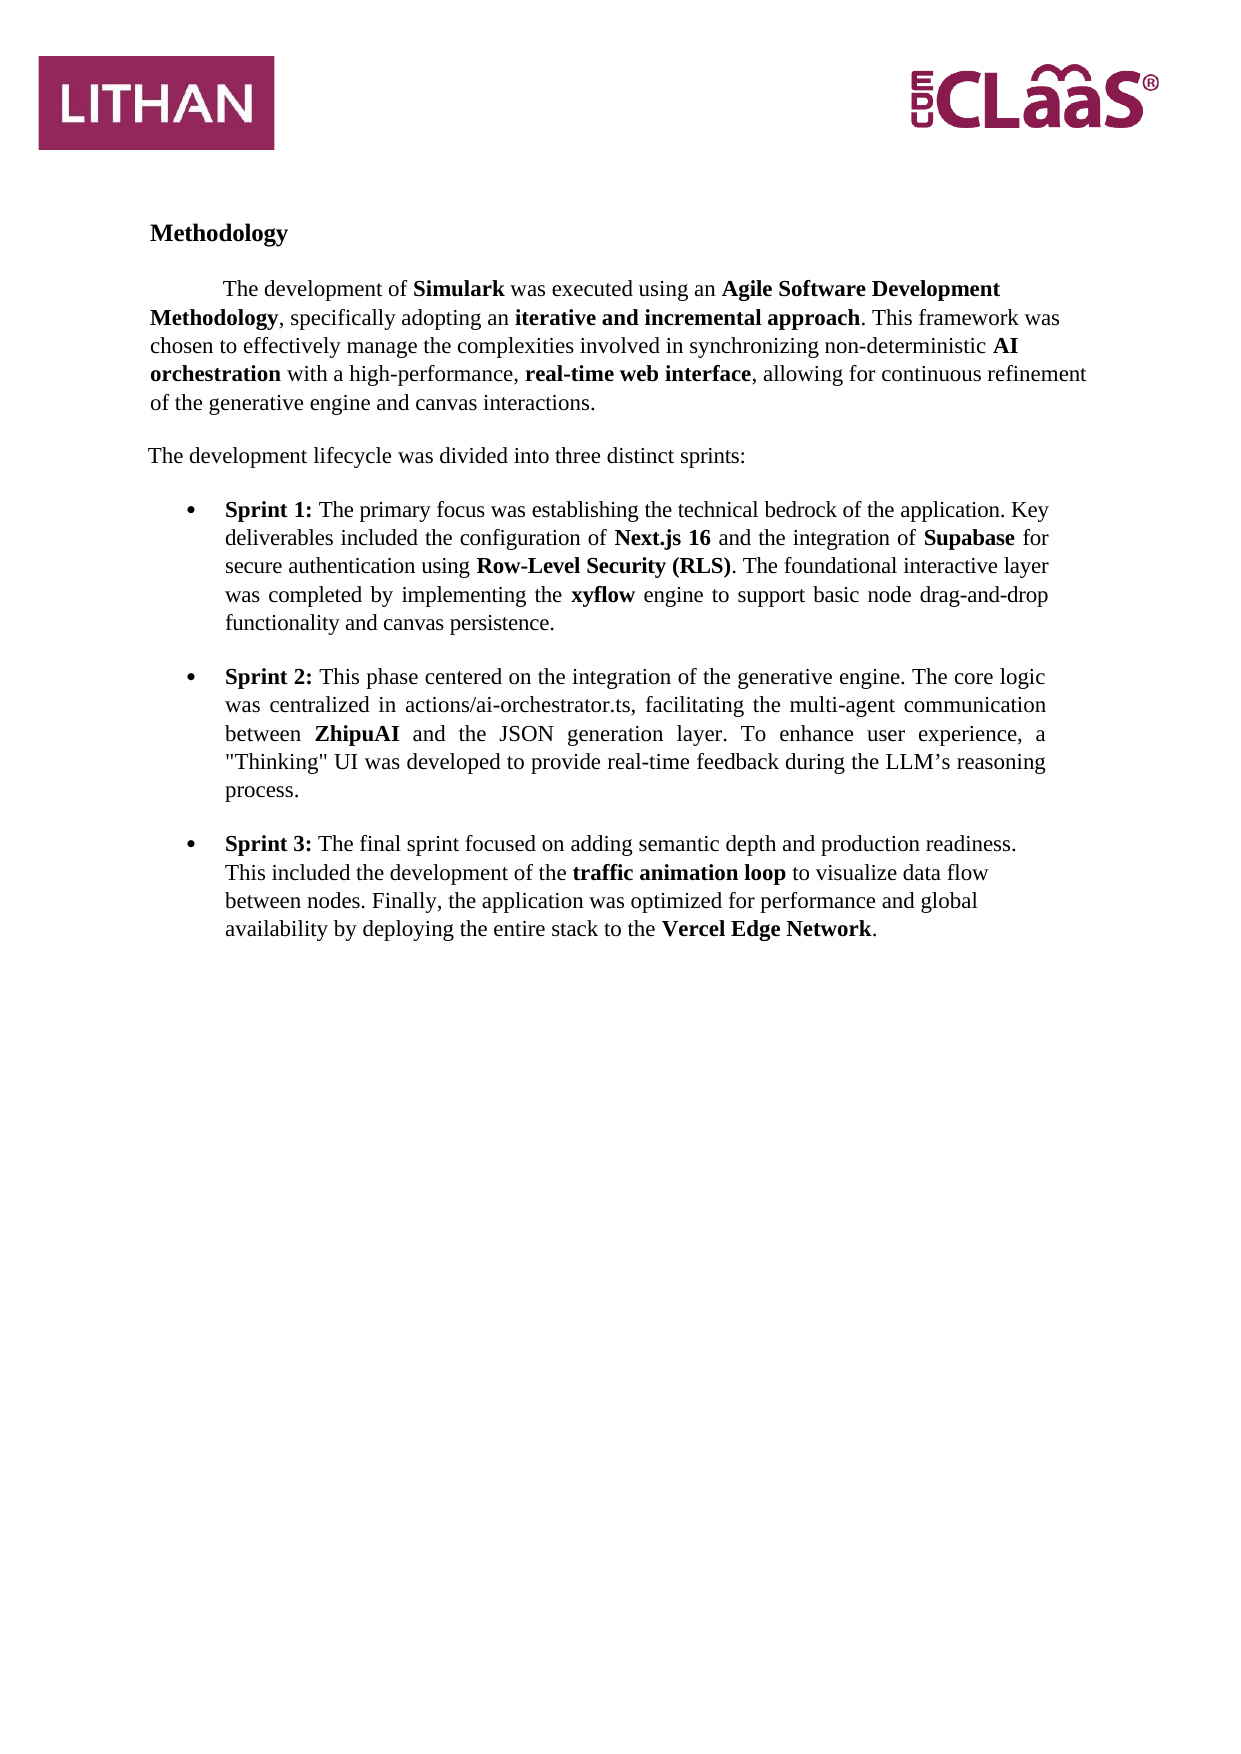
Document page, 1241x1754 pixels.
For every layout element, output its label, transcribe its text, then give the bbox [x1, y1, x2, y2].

list Sprint 3: The final sprint focused on adding semantic depth and production readiness. This included the development of the traffic animation loop to visualize data flow between nodes. Finally, the application was optimized for performance and global availability by deploying the entire stack to the Vercel Edge Network. [187, 830, 1059, 942]
picture [38, 56, 275, 150]
list Sprint 2: This phase centered on the integration of the generative engine. The core logic was centralized in actions/ai-orchestrator.ts, facilitating the multi-agent communication between ZhipuAI and the JSON generation layer. To enhance user experience, a "Thinking" UI was developed to provide real-time feedback during the LLM’s reasoning process. [187, 663, 1047, 803]
text The development of Simulark was executed using an Agile Software Development Methodology, specifically adopting an iterative and incremental approach. This framework was chosen to effectively manage the complexities involved in synchronizing non-deterministic AI orchestration with a high-performance, real-time web interface, allowing for continuous refinement of the generative engine and canvas interactions. [150, 275, 1088, 415]
picture [911, 64, 1159, 128]
subtitle Methodology [150, 218, 1181, 247]
text The development lifecycle was divided into three distinct sprints: [148, 442, 1181, 468]
list Sprint 1: The primary focus was establishing the technical bedrock of the application. Key deliverables included the configuration of Next.js 16 and the integration of Supabase for secure authentication using Row-Level Security (RLS). The foundational interactive layer was completed by implementing the xyflow engine to support basic node drag-and-drop functionality and canvas persistence. [187, 496, 1049, 636]
